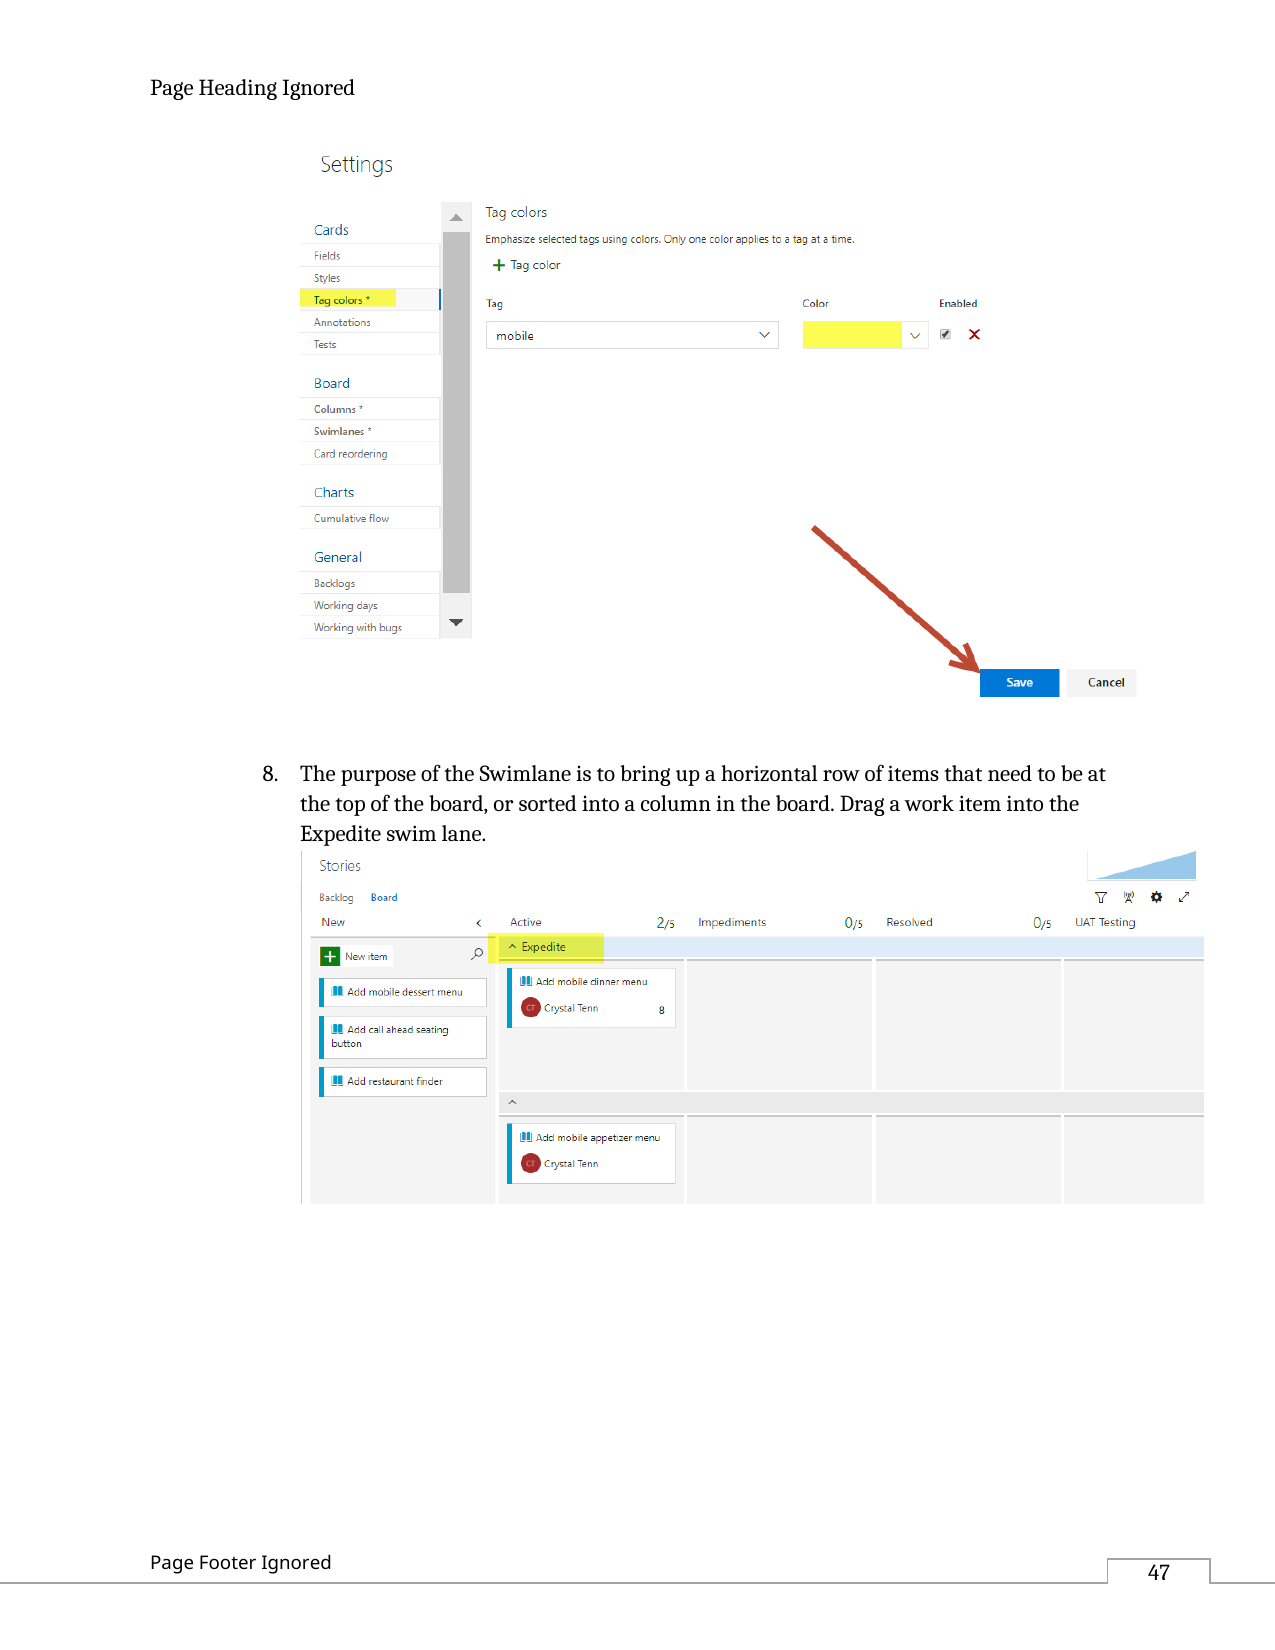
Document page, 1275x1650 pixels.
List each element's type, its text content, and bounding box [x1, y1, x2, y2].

picture [300, 150, 1137, 702]
picture [300, 851, 1204, 1204]
list The purpose of the Swimlane is to bring up a horizontal row of items that need to be at the top of the board, or sorted into a column in the board. Drag a work item into the Expedite swim lane. [262, 761, 1110, 847]
